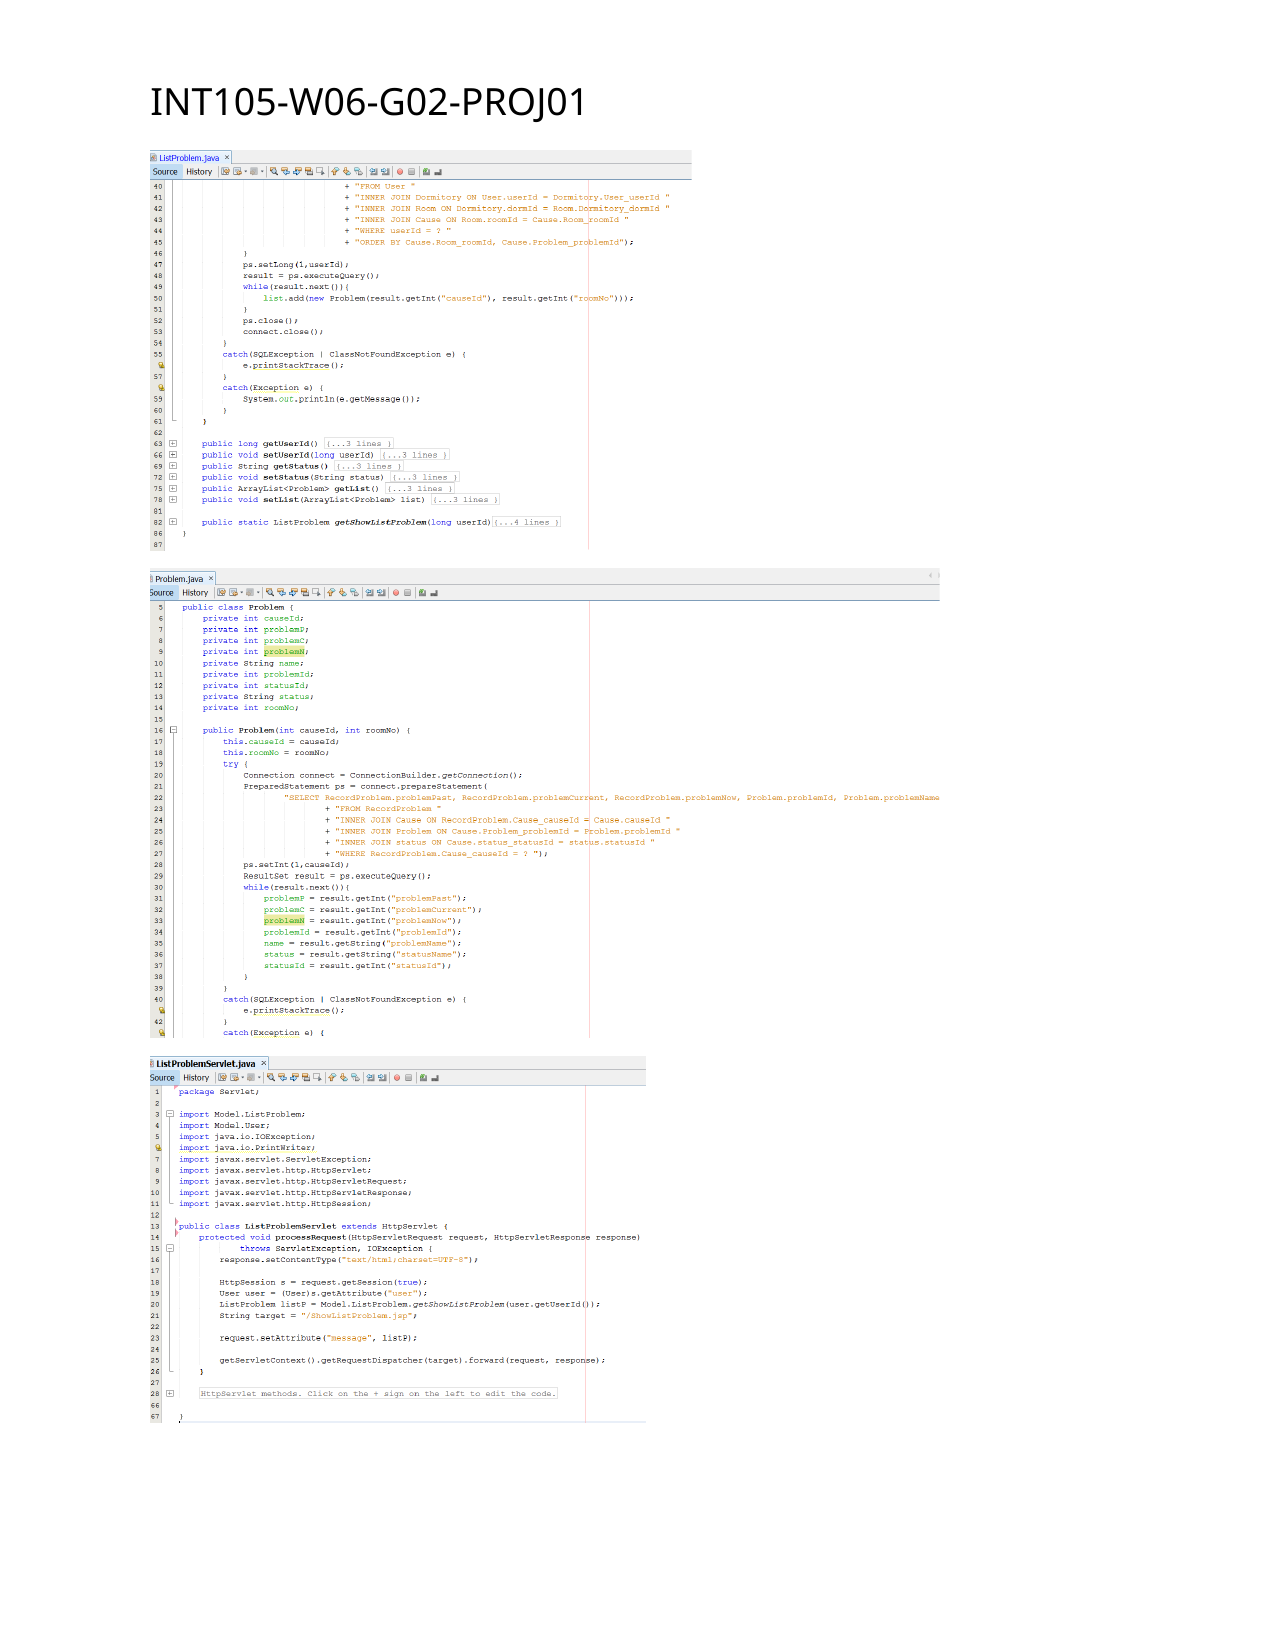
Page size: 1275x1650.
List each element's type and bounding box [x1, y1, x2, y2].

picture [150, 150, 692, 551]
picture [150, 568, 940, 1038]
picture [150, 1056, 646, 1423]
